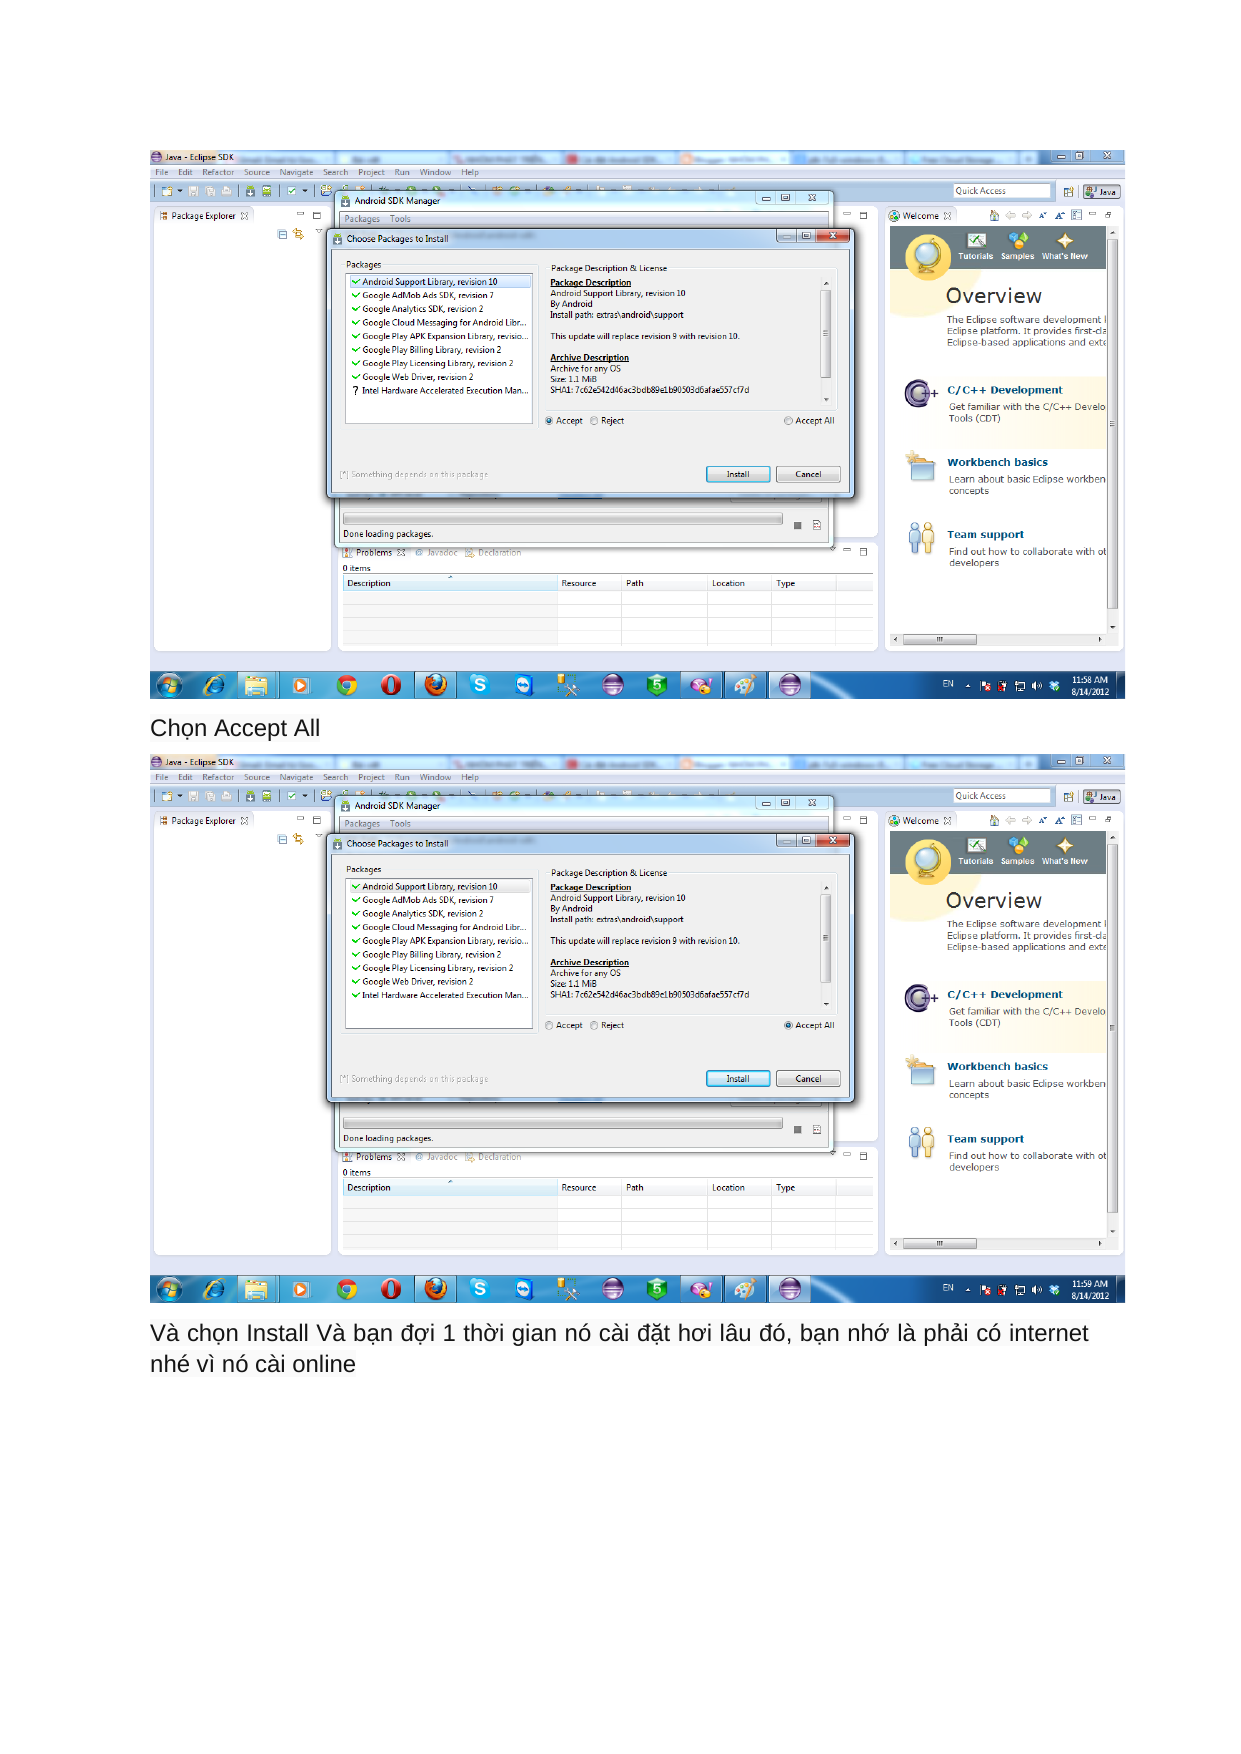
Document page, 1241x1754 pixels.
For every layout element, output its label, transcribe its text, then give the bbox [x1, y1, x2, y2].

text Và chọn Install Và bạn đợi 1 thời gian nó cài đặt hơi lâu đó, bạn nhớ là phải có internet nhé vì nó cài online [150, 1346, 1090, 1377]
picture [150, 150, 1125, 699]
text Chọn Accept All [150, 711, 1090, 742]
picture [150, 754, 1125, 1303]
